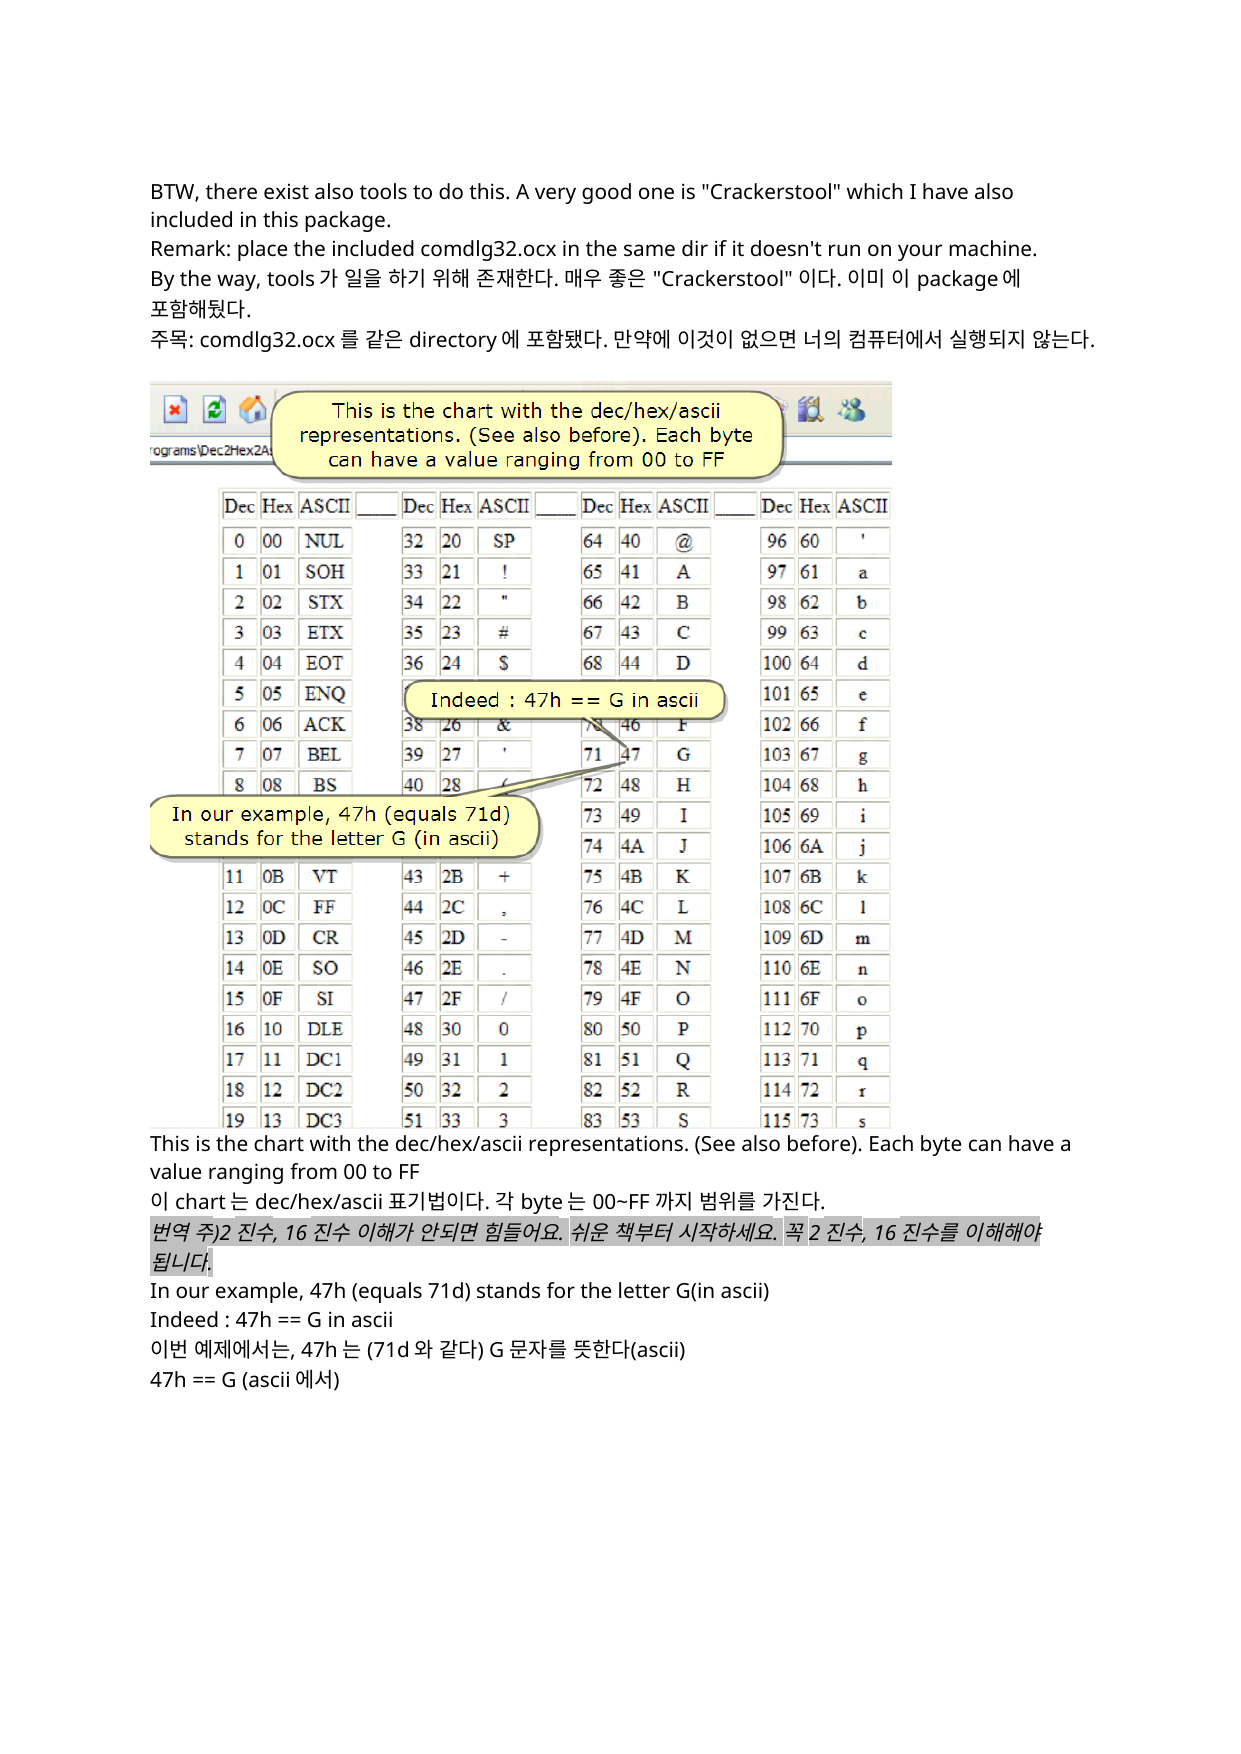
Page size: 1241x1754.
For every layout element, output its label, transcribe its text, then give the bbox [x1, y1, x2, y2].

text BTW, there exist also tools to do this. A very good one is "Crackerstool" which I have also included in this package. [150, 177, 1090, 234]
text 이번 예제에서는, 47h는 (71d와 같다) G 문자를 뜻한다(ascii) [150, 1333, 1090, 1364]
text Indeed : 47h == G in ascii [150, 1305, 1090, 1333]
picture [150, 381, 893, 1129]
text 주목: comdlg32.ocx를 같은 directory에 포함됐다. 만약에 이것이 없으면 너의 컴퓨터에서 실행되지 않는다. [150, 323, 1090, 353]
text Remark: place the included comdlg32.ocx in the same dir if it doesn't run on your machine. [150, 234, 1090, 262]
text This is the chart with the dec/hex/ascii representations. (See also before). Each byte can have a value ranging from 00 to FF [150, 1129, 1090, 1186]
text By the way, tools가 일을 하기 위해 존재한다. 매우 좋은 "Crackerstool" 이다. 이미 이 package에 포함해뒀다. [150, 262, 1090, 323]
text 번역 주)2진수, 16진수 이해가 안되면 힘들어요. 쉬운 책부터 시작하세요. 꼭 2진수, 16진수를 이해해야 됩니다. [207, 1216, 1090, 1277]
text 이 chart는 dec/hex/ascii 표기법이다. 각 byte는 00~FF 까지 범위를 가진다. [150, 1186, 1090, 1216]
text In our example, 47h (equals 71d) stands for the letter G(in ascii) [150, 1277, 1090, 1305]
text 47h == G (ascii에서) [150, 1364, 1090, 1394]
